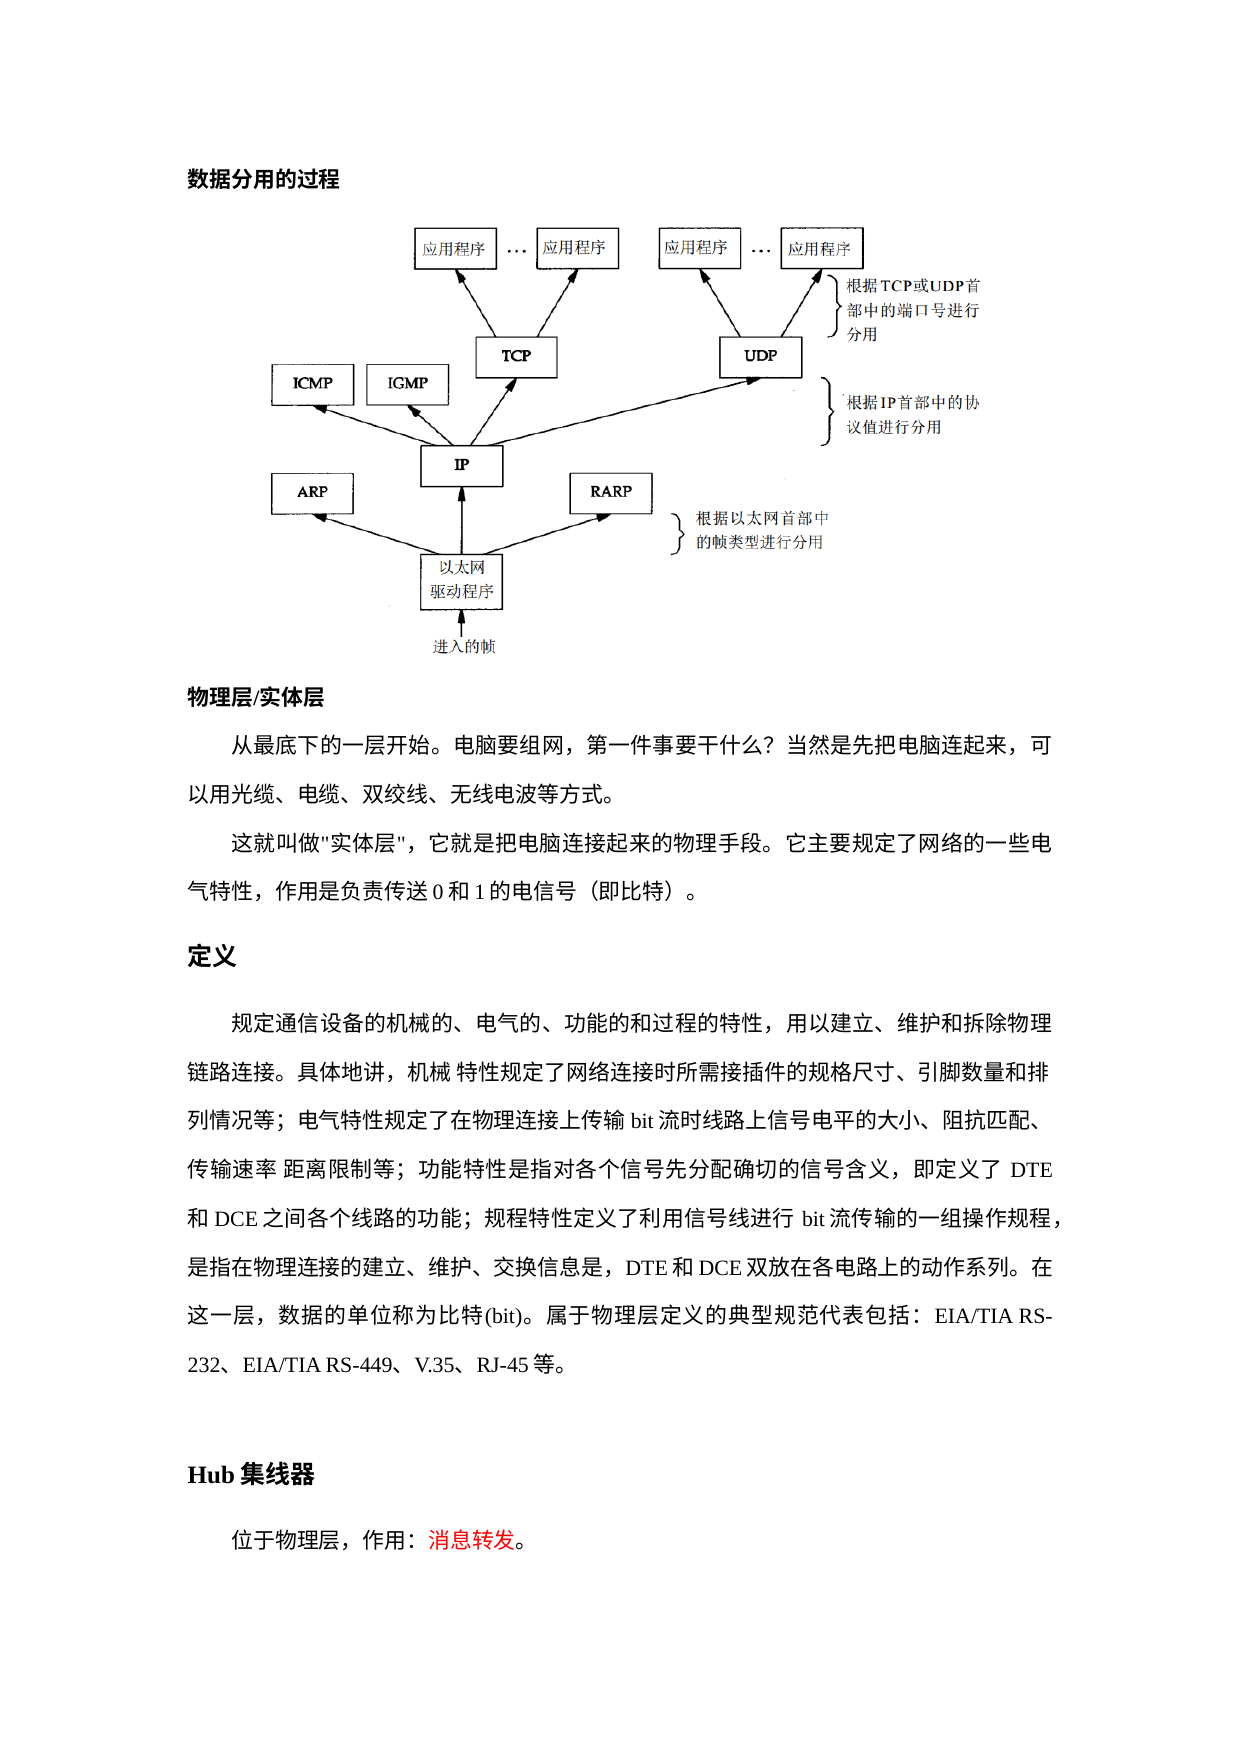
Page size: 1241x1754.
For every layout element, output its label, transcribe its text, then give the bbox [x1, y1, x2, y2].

subtitle 定义 [187, 922, 1053, 987]
text 规定通信设备的机械的、电气的、功能的和过程的特性，用以建立、维护和拆除物理链路连接。具体地讲，机械 特性规定了网络连接时所需接插件的规格尺寸、引脚数量和排列情况等；电气特性规定了在物理连接上传输bit流时线路上信号电平的大小、阻抗匹配、传输速率 距离限制等；功能特性是指对各个信号先分配确切的信号含义，即定义了DTE和DCE之间各个线路的功能；规程特性定义了利用信号线进行bit流传输的一组操作规程，是指在物理连接的建立、维护、交换信息是，DTE和DCE双放在各电路上的动作系列。在这一层，数据的单位称为比特(bit)。属于物理层定义的典型规范代表包括：EIA/TIA RS-232、EIA/TIA RS-449、V.35、RJ-45等。 [187, 1005, 1053, 1379]
text 位于物理层，作用：消息转发。 [187, 1523, 1053, 1556]
picture [252, 210, 988, 657]
subtitle 物理层/实体层 [187, 680, 1053, 712]
subtitle 数据分用的过程 [187, 162, 1053, 194]
text 这就叫做"实体层"，它就是把电脑连接起来的物理手段。它主要规定了网络的一些电气特性，作用是负责传送0和1的电信号（即比特）。 [187, 825, 1053, 906]
subtitle Hub集线器 [187, 1440, 1053, 1505]
text 从最底下的一层开始。电脑要组网，第一件事要干什么？当然是先把电脑连起来，可以用光缆、电缆、双绞线、无线电波等方式。 [187, 728, 1053, 809]
